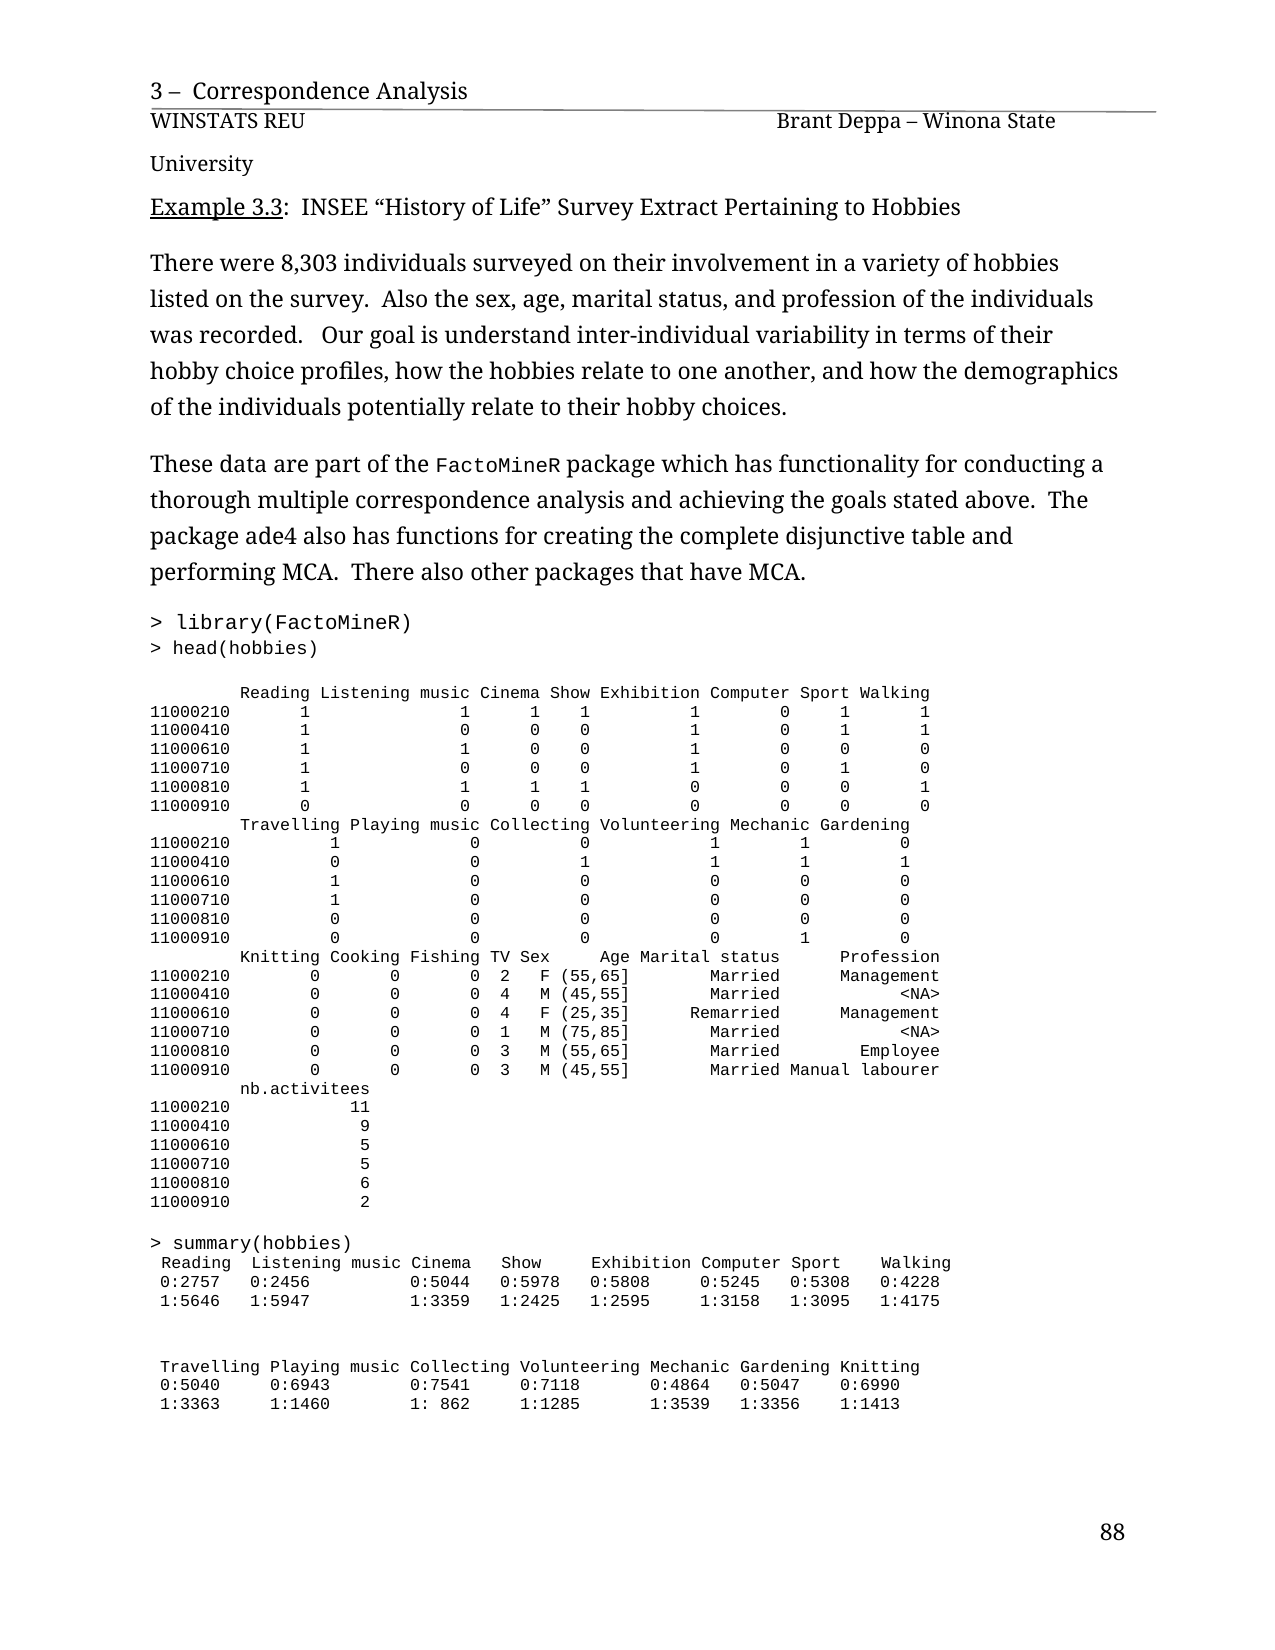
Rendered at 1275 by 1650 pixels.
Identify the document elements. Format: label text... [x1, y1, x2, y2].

text 11000710 1 0 0 0 1 0 1 0 [150, 760, 1125, 778]
text 11000410 0 0 0 4 M (45,55] Married <NA> [150, 986, 1125, 1005]
text Travelling Playing music Collecting Volunteering Mechanic Gardening [150, 816, 1125, 835]
text 11000610 1 1 0 0 1 0 0 0 [150, 741, 1125, 760]
text nb.activitees [150, 1080, 1125, 1099]
text 11000410 9 [150, 1118, 1125, 1137]
text 11000610 1 0 0 0 0 0 [150, 873, 1125, 892]
text There were 8,303 individuals surveyed on their involvement in a variety of hobbies listed on the survey. Also the sex, age, marital status, and profession of the individuals was recorded. Our goal is understand inter-individual variability in terms of their hobby choice profiles, how the hobbies relate to one another, and how the demographics of the individuals potentially relate to their hobby choices. [150, 247, 1125, 422]
text > summary(hobbies) [150, 1233, 1125, 1255]
text 11000810 6 [150, 1174, 1125, 1193]
text 11000210 1 0 0 1 1 0 [150, 835, 1125, 854]
text 11000410 0 0 1 1 1 1 [150, 854, 1125, 873]
text 11000910 0 0 0 0 0 0 0 0 [150, 797, 1125, 816]
text 11000910 0 0 0 0 1 0 [150, 929, 1125, 948]
text These data are part of the FactoMineR package which has functionality for conducting a thorough multiple correspondence analysis and achieving the goals stated above. The package ade4 also has functions for creating the complete disjunctive table and performing MCA. There also other packages that have MCA. [150, 448, 1125, 587]
text 11000810 1 1 1 1 0 0 0 1 [150, 778, 1125, 797]
text 11000610 5 [150, 1137, 1125, 1156]
text 11000710 5 [150, 1156, 1125, 1174]
text Knitting Cooking Fishing TV Sex Age Marital status Profession [150, 948, 1125, 967]
text 11000710 1 0 0 0 0 0 [150, 892, 1125, 911]
text 11000210 11 [150, 1099, 1125, 1118]
text 11000210 0 0 0 2 F (55,65] Married Management [150, 967, 1125, 986]
text 11000410 1 0 0 0 1 0 1 1 [150, 722, 1125, 741]
text 0:2757 0:2456 0:5044 0:5978 0:5808 0:5245 0:5308 0:4228 [150, 1273, 1125, 1292]
text 11000210 1 1 1 1 1 0 1 1 [150, 703, 1125, 722]
text Example 3.3: INSEE “History of Life” Survey Extract Pertaining to Hobbies [150, 190, 1125, 222]
text 11000910 0 0 0 3 M (45,55] Married Manual labourer [150, 1061, 1125, 1080]
text 11000910 2 [150, 1193, 1125, 1212]
text 11000810 0 0 0 3 M (55,65] Married Employee [150, 1042, 1125, 1061]
text Reading Listening music Cinema Show Exhibition Computer Sport Walking [150, 684, 1125, 703]
text 1:5646 1:5947 1:3359 1:2425 1:2595 1:3158 1:3095 1:4175 [150, 1292, 1125, 1311]
text 1:3363 1:1460 1: 862 1:1285 1:3539 1:3356 1:1413 [150, 1396, 1125, 1415]
text > library(FactoMineR) > head(hobbies) [150, 612, 1125, 660]
text Reading Listening music Cinema Show Exhibition Computer Sport Walking [150, 1255, 1125, 1273]
text 11000810 0 0 0 0 0 0 [150, 911, 1125, 929]
text Travelling Playing music Collecting Volunteering Mechanic Gardening Knitting [150, 1339, 1125, 1377]
text 11000710 0 0 0 1 M (75,85] Married <NA> [150, 1024, 1125, 1042]
text 11000610 0 0 0 4 F (25,35] Remarried Management [150, 1005, 1125, 1024]
text 0:5040 0:6943 0:7541 0:7118 0:4864 0:5047 0:6990 [150, 1377, 1125, 1396]
